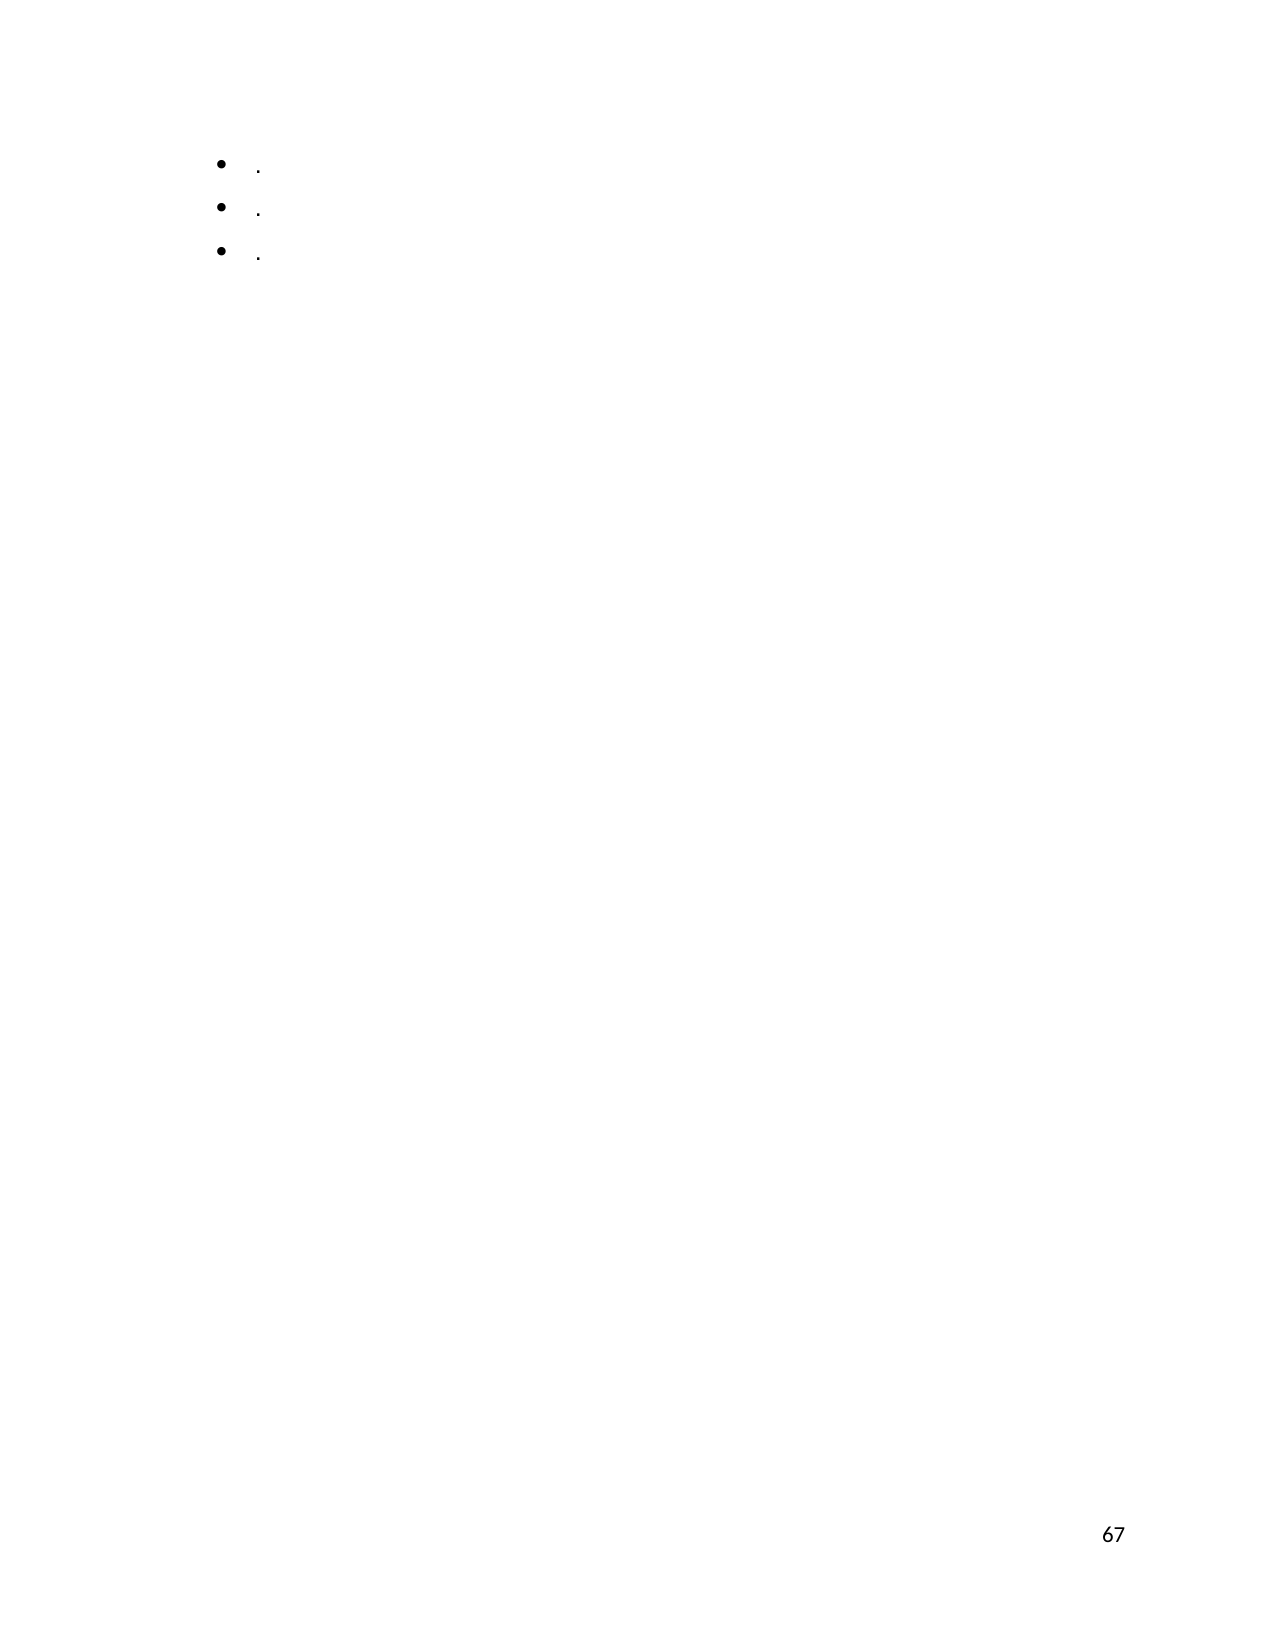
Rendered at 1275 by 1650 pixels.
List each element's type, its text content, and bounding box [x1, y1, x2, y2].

list . [217, 236, 1125, 265]
list . [217, 150, 1125, 179]
list . [217, 193, 1125, 222]
